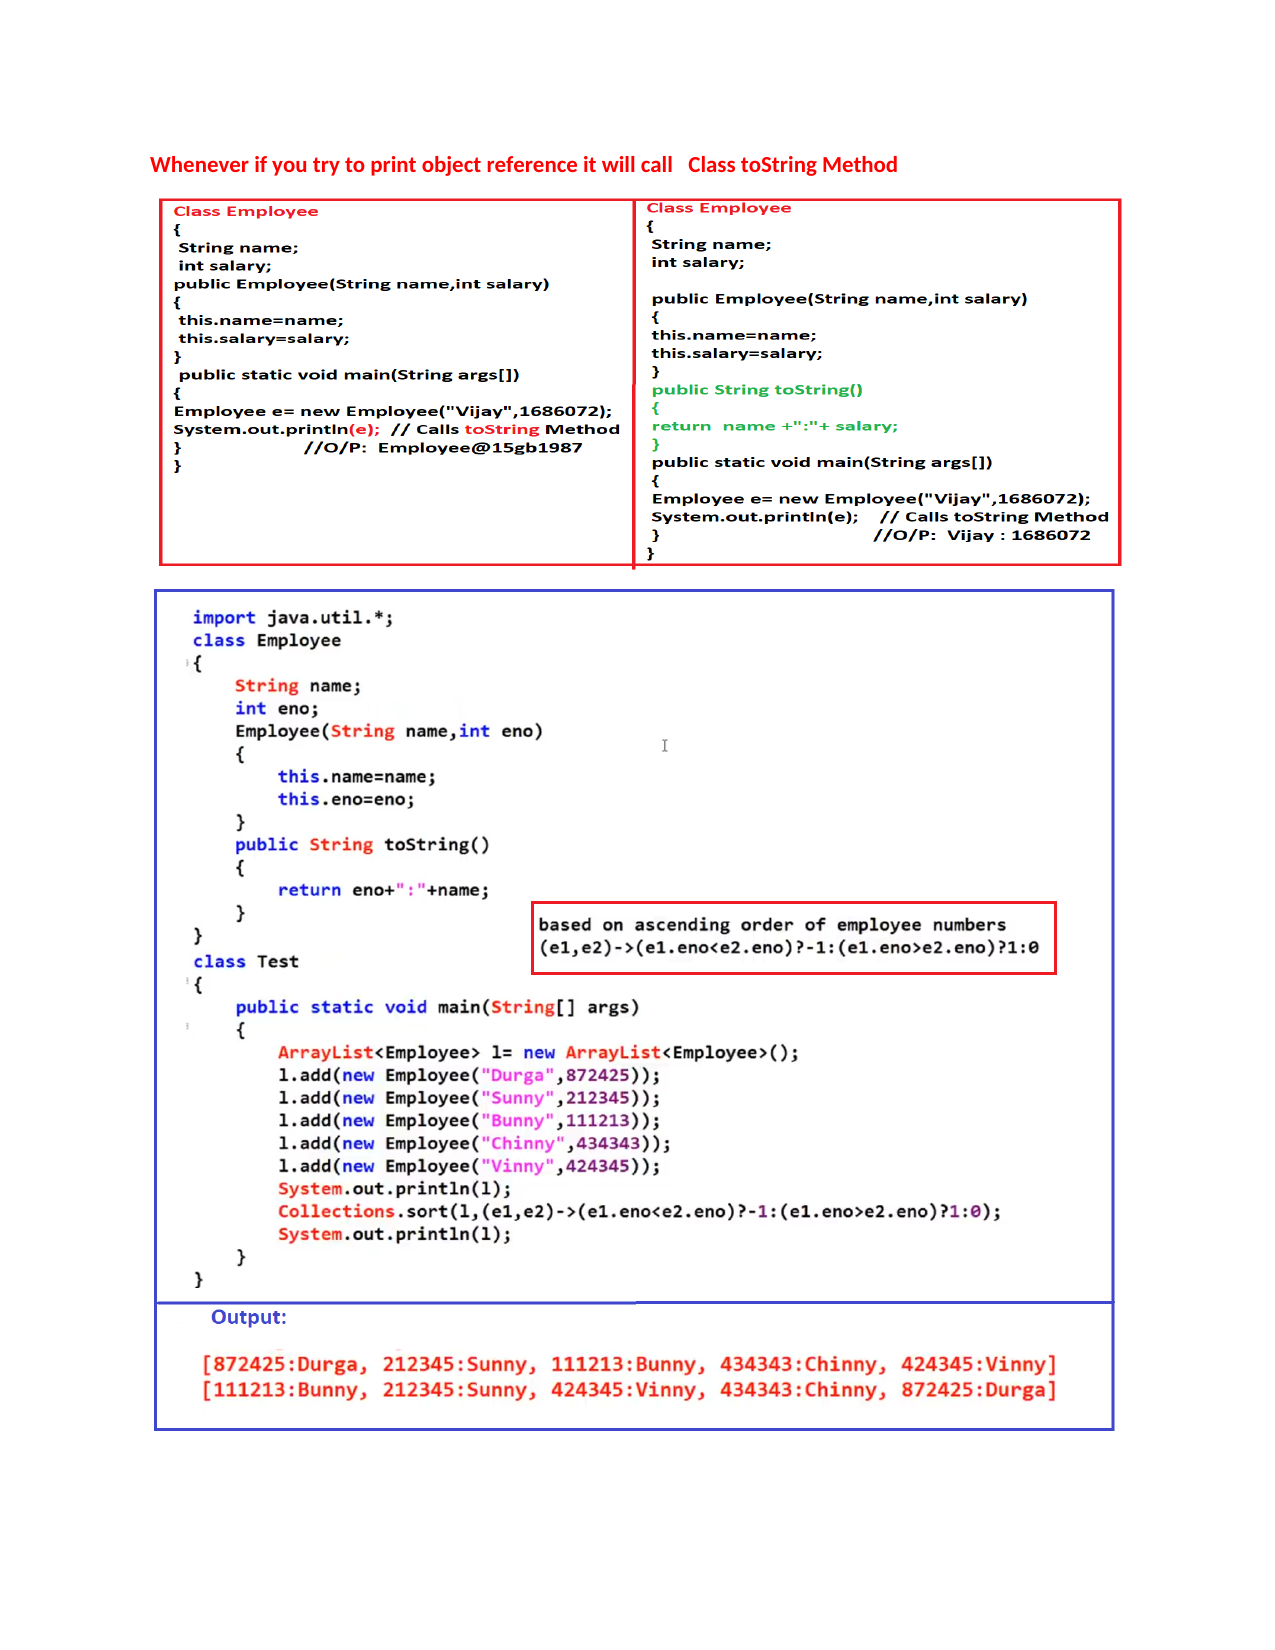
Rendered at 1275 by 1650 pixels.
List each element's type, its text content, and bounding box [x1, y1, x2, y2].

text Whenever if you try to print object reference it will call Class toString Method [150, 150, 1125, 178]
picture [150, 196, 1125, 570]
picture [150, 588, 1118, 1435]
